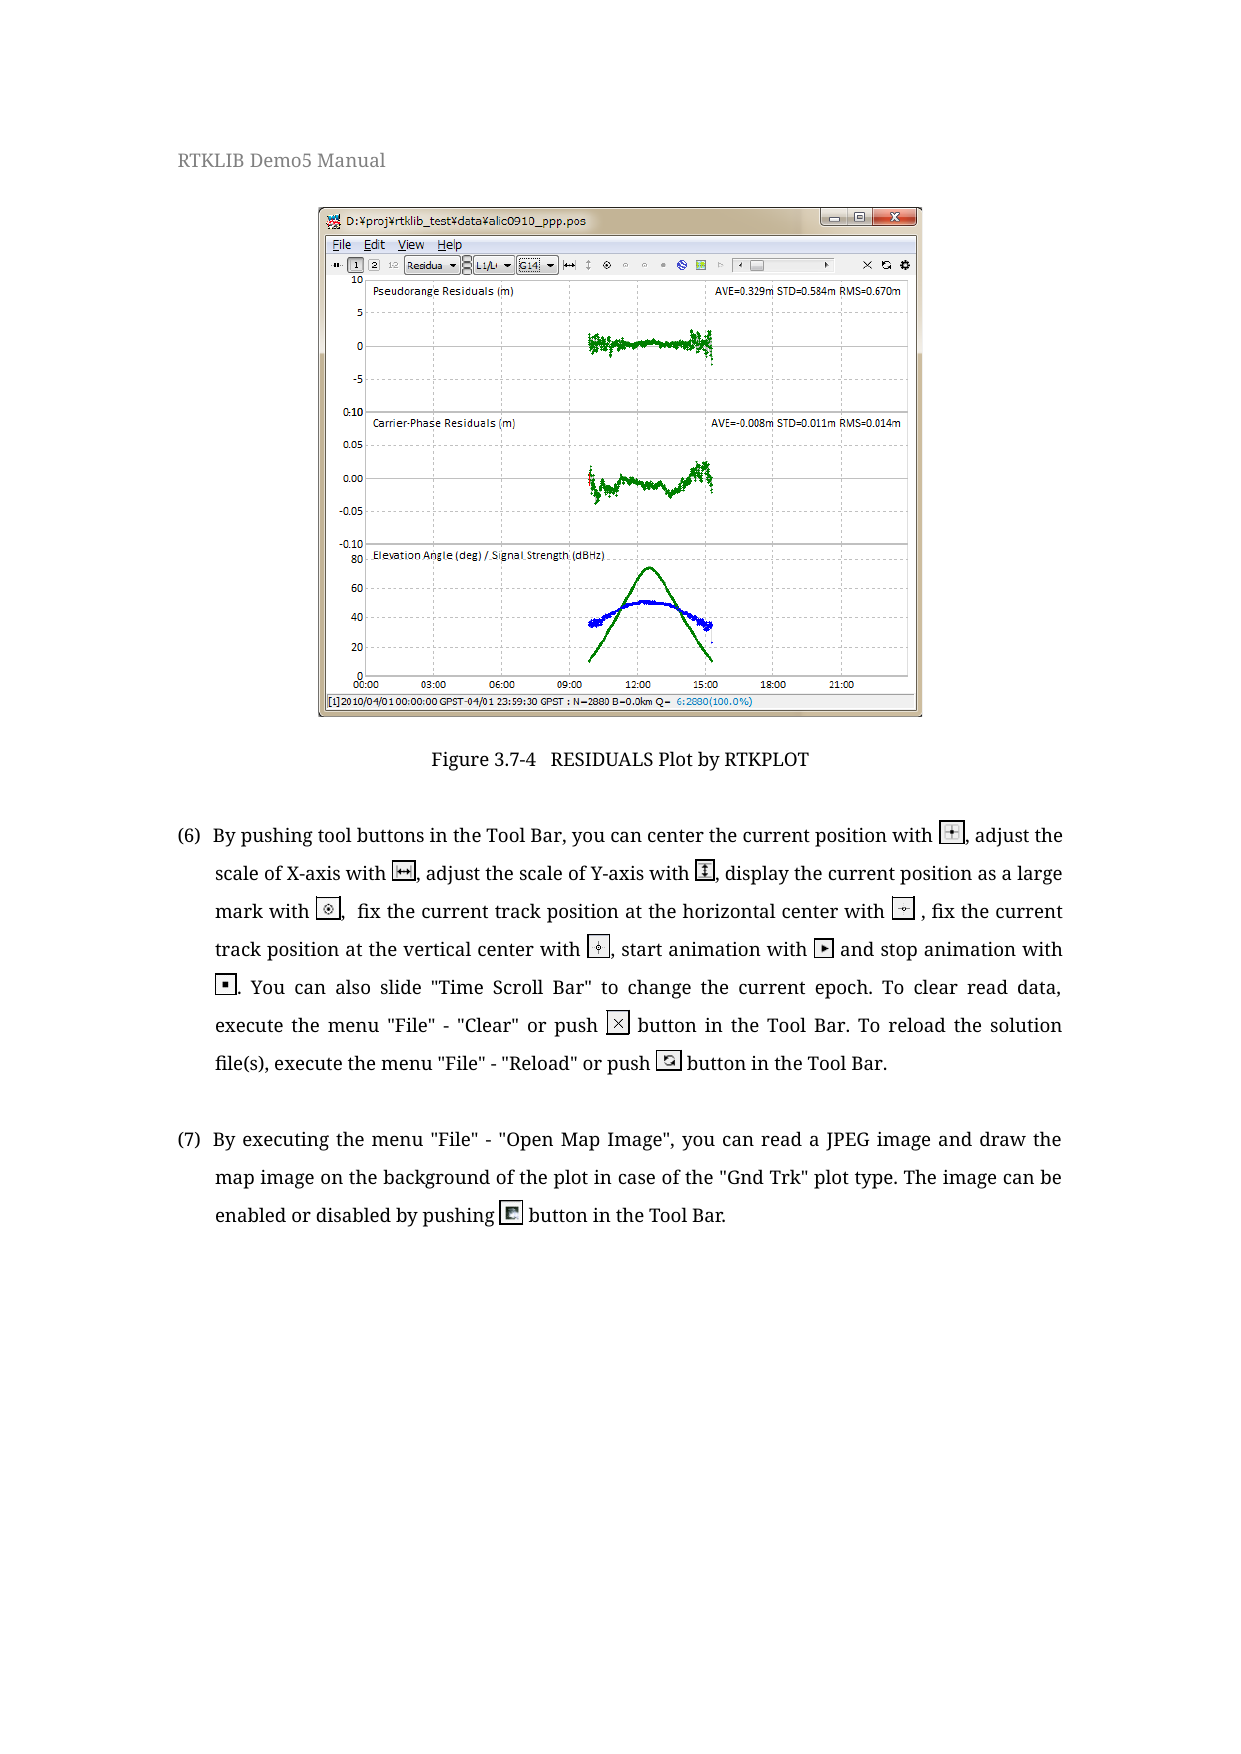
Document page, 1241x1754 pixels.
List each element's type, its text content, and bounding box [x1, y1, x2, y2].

list By executing the menu "File" - "Open Map Image", you can read a JPEG image and draw the map image on the background of the plot in case of the "Gnd Trk" plot type. The image can be enabled or disabled by pushing button in the Tool Bar. [177, 1120, 1063, 1234]
picture [216, 975, 235, 994]
picture [608, 1011, 628, 1033]
picture [393, 862, 414, 879]
picture [893, 898, 913, 918]
picture [697, 861, 713, 879]
list By pushing tool buttons in the Tool Bar, you can center the current position with , adjust the scale of X-axis with , adjust the scale of Y-axis with , display the current position as a large mark with , fix the current track position at the horizontal center with , fix the current track position at the vertical center with , start animation with and stop animation with . You can also slide "Time Scroll Bar" to change the current epoch. To clear read data, execute the menu "File" - "Clear" or push button in the Tool Bar. To reload the solution file(s), execute the menu "File" - "Reload" or push button in the Tool Bar. [177, 816, 1063, 1082]
text Figure 3.7-4 RESIDUALS Plot by RTKPLOT [177, 740, 1063, 778]
picture [815, 940, 832, 957]
picture [317, 898, 339, 918]
picture [657, 1051, 680, 1069]
picture [318, 207, 923, 717]
picture [941, 822, 963, 843]
picture [589, 935, 609, 957]
picture [501, 1201, 522, 1223]
